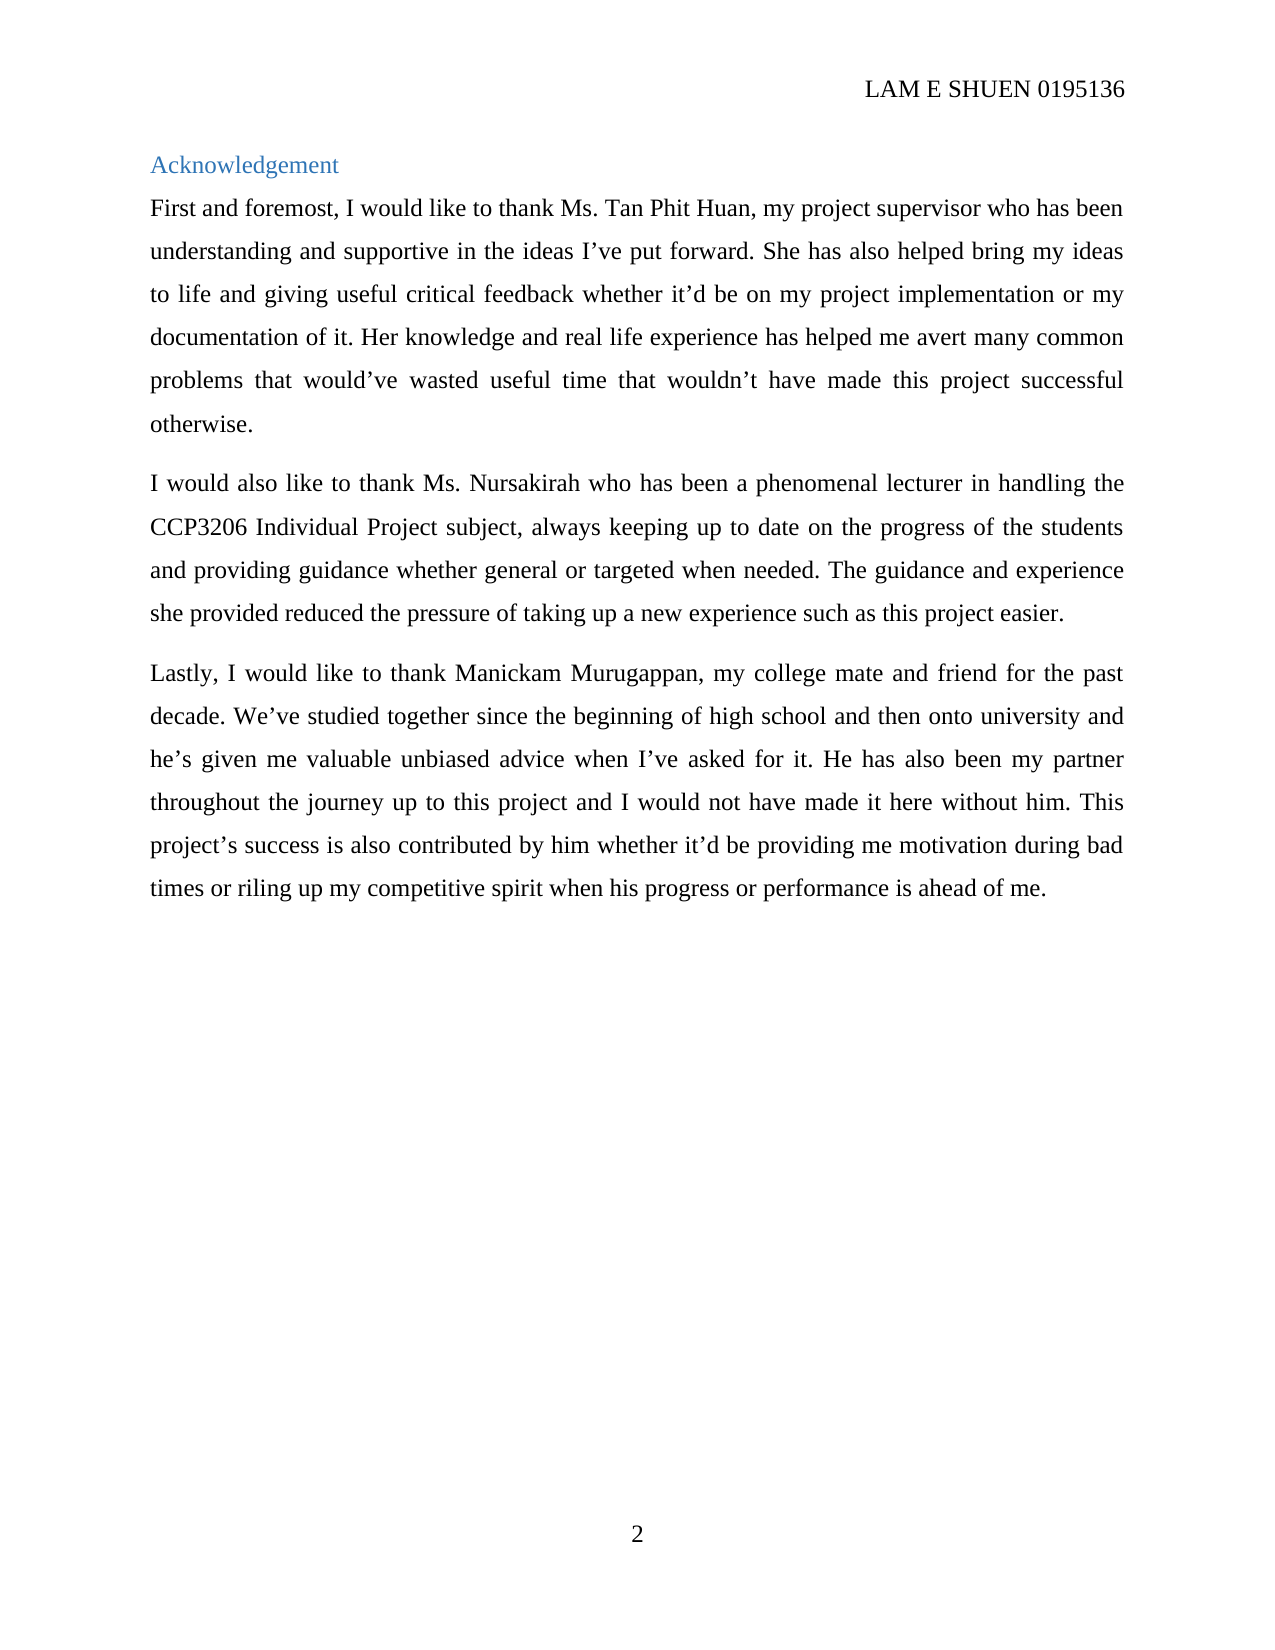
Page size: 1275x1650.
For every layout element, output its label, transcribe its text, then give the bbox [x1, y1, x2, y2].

text First and foremost, I would like to thank Ms. Tan Phit Huan, my project supervisor who has been understanding and supportive in the ideas I’ve put forward. She has also helped bring my ideas to life and giving useful critical feedback whether it’d be on my project implementation or my documentation of it. Her knowledge and real life experience has helped me avert many common problems that would’ve wasted useful time that wouldn’t have made this project successful otherwise. [150, 193, 1125, 437]
text I would also like to thank Ms. Nursakirah who has been a phenomenal lecturer in handling the CCP3206 Individual Project subject, always keeping up to date on the progress of the students and providing guidance whether general or targeted when needed. The guidance and experience she provided reduced the pressure of taking up a new experience such as this project easier. [150, 468, 1125, 627]
subtitle Acknowledgement [150, 150, 1125, 179]
text Lastly, I would like to thank Manickam Murugappan, my college mate and friend for the past decade. We’ve studied together since the beginning of high school and then onto university and he’s given me valuable unbiased advice when I’ve asked for it. He has also been my partner throughout the journey up to this project and I would not have made it here without him. This project’s success is also contributed by him whether it’d be providing me motivation during bad times or riling up my competitive spirit when his progress or performance is ahead of me. [150, 658, 1125, 902]
